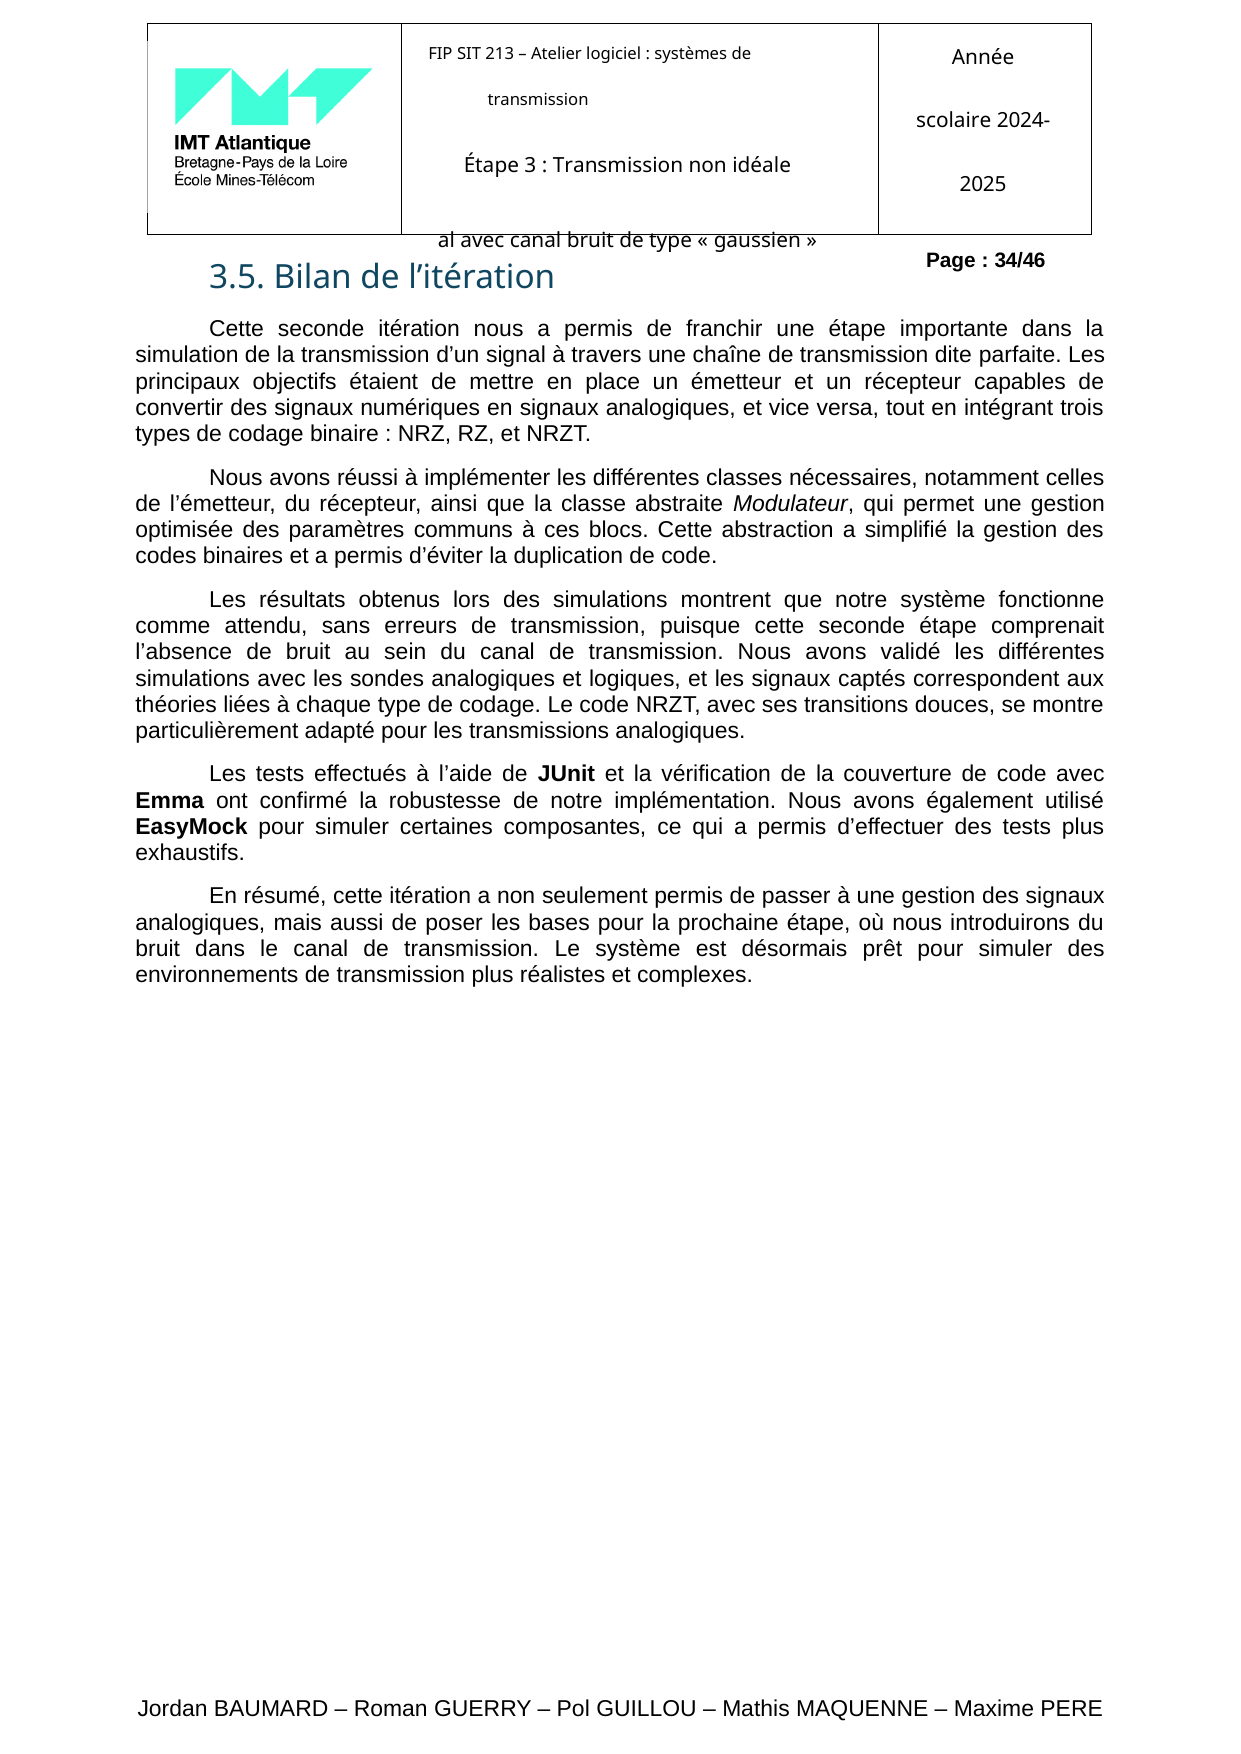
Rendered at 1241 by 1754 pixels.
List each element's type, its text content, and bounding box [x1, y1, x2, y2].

text Nous avons réussi à implémenter les différentes classes nécessaires, notamment celles de l’émetteur, du récepteur, ainsi que la classe abstraite Modulateur, qui permet une gestion optimisée des paramètres communs à ces blocs. Cette abstraction a simplifié la gestion des codes binaires et a permis d’éviter la duplication de code. [135, 463, 1105, 569]
text Les résultats obtenus lors des simulations montrent que notre système fonctionne comme attendu, sans erreurs de transmission, puisque cette seconde étape comprenait l’absence de bruit au sein du canal de transmission. Nous avons validé les différentes simulations avec les sondes analogiques et logiques, et les signaux captés correspondent aux théories liées à chaque type de codage. Le code NRZT, avec ses transitions douces, se montre particulièrement adapté pour les transmissions analogiques. [135, 586, 1105, 744]
subtitle 3.5. Bilan de l’itération [135, 253, 1105, 298]
text Les tests effectués à l’aide de JUnit et la vérification de la couverture de code avec Emma ont confirmé la robustesse de notre implémentation. Nous avons également utilisé EasyMock pour simuler certaines composantes, ce qui a permis d’effectuer des tests plus exhaustifs. [135, 760, 1105, 866]
picture [147, 41, 401, 213]
text Cette seconde itération nous a permis de franchir une étape importante dans la simulation de la transmission d’un signal à travers une chaîne de transmission dite parfaite. Les principaux objectifs étaient de mettre en place un émetteur et un récepteur capables de convertir des signaux numériques en signaux analogiques, et vice versa, tout en intégrant trois types de codage binaire : NRZ, RZ, et NRZT. [135, 315, 1105, 447]
text En résumé, cette itération a non seulement permis de passer à une gestion des signaux analogiques, mais aussi de poser les bases pour la prochaine étape, où nous introduirons du bruit dans le canal de transmission. Le système est désormais prêt pour simuler des environnements de transmission plus réalistes et complexes. [135, 882, 1105, 988]
